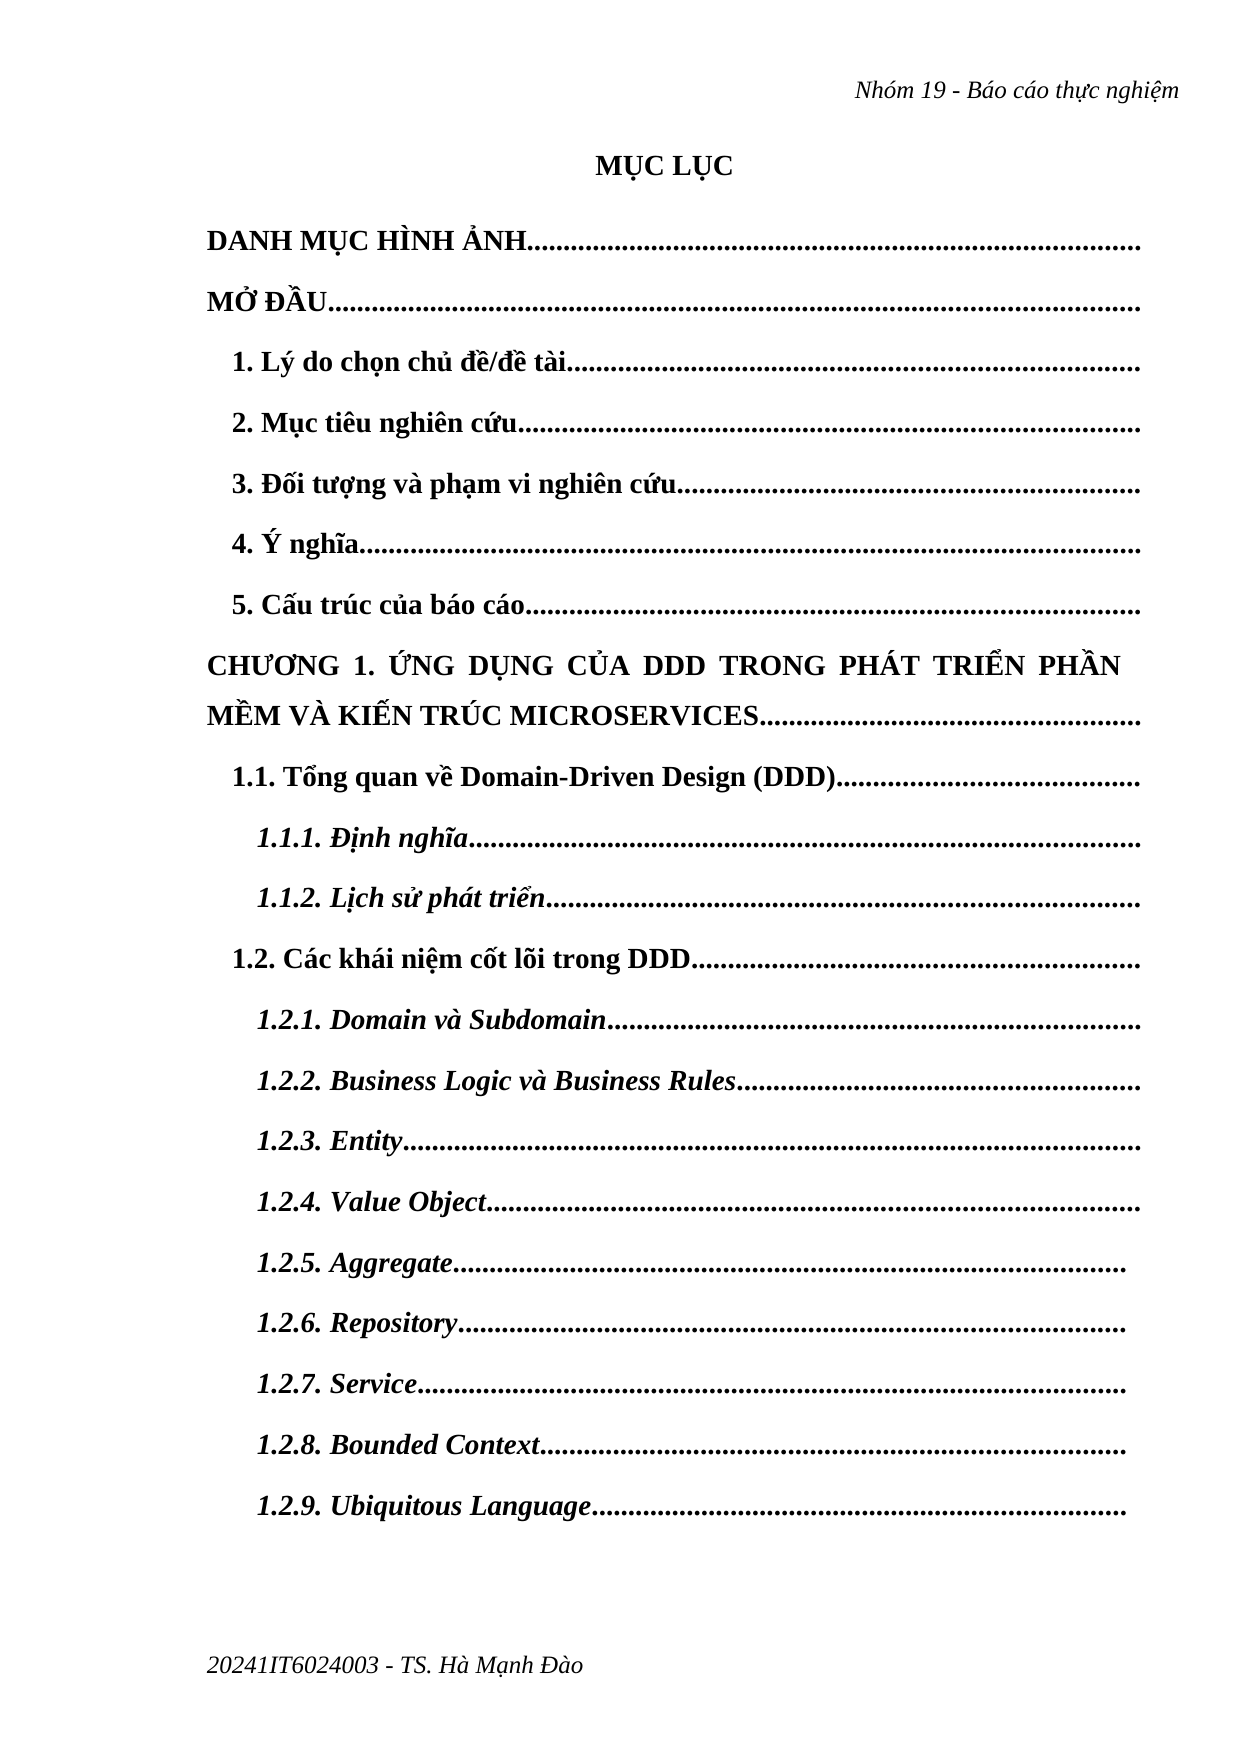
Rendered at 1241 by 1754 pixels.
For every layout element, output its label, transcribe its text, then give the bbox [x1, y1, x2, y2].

subtitle MỤC LỤC [207, 148, 1122, 181]
